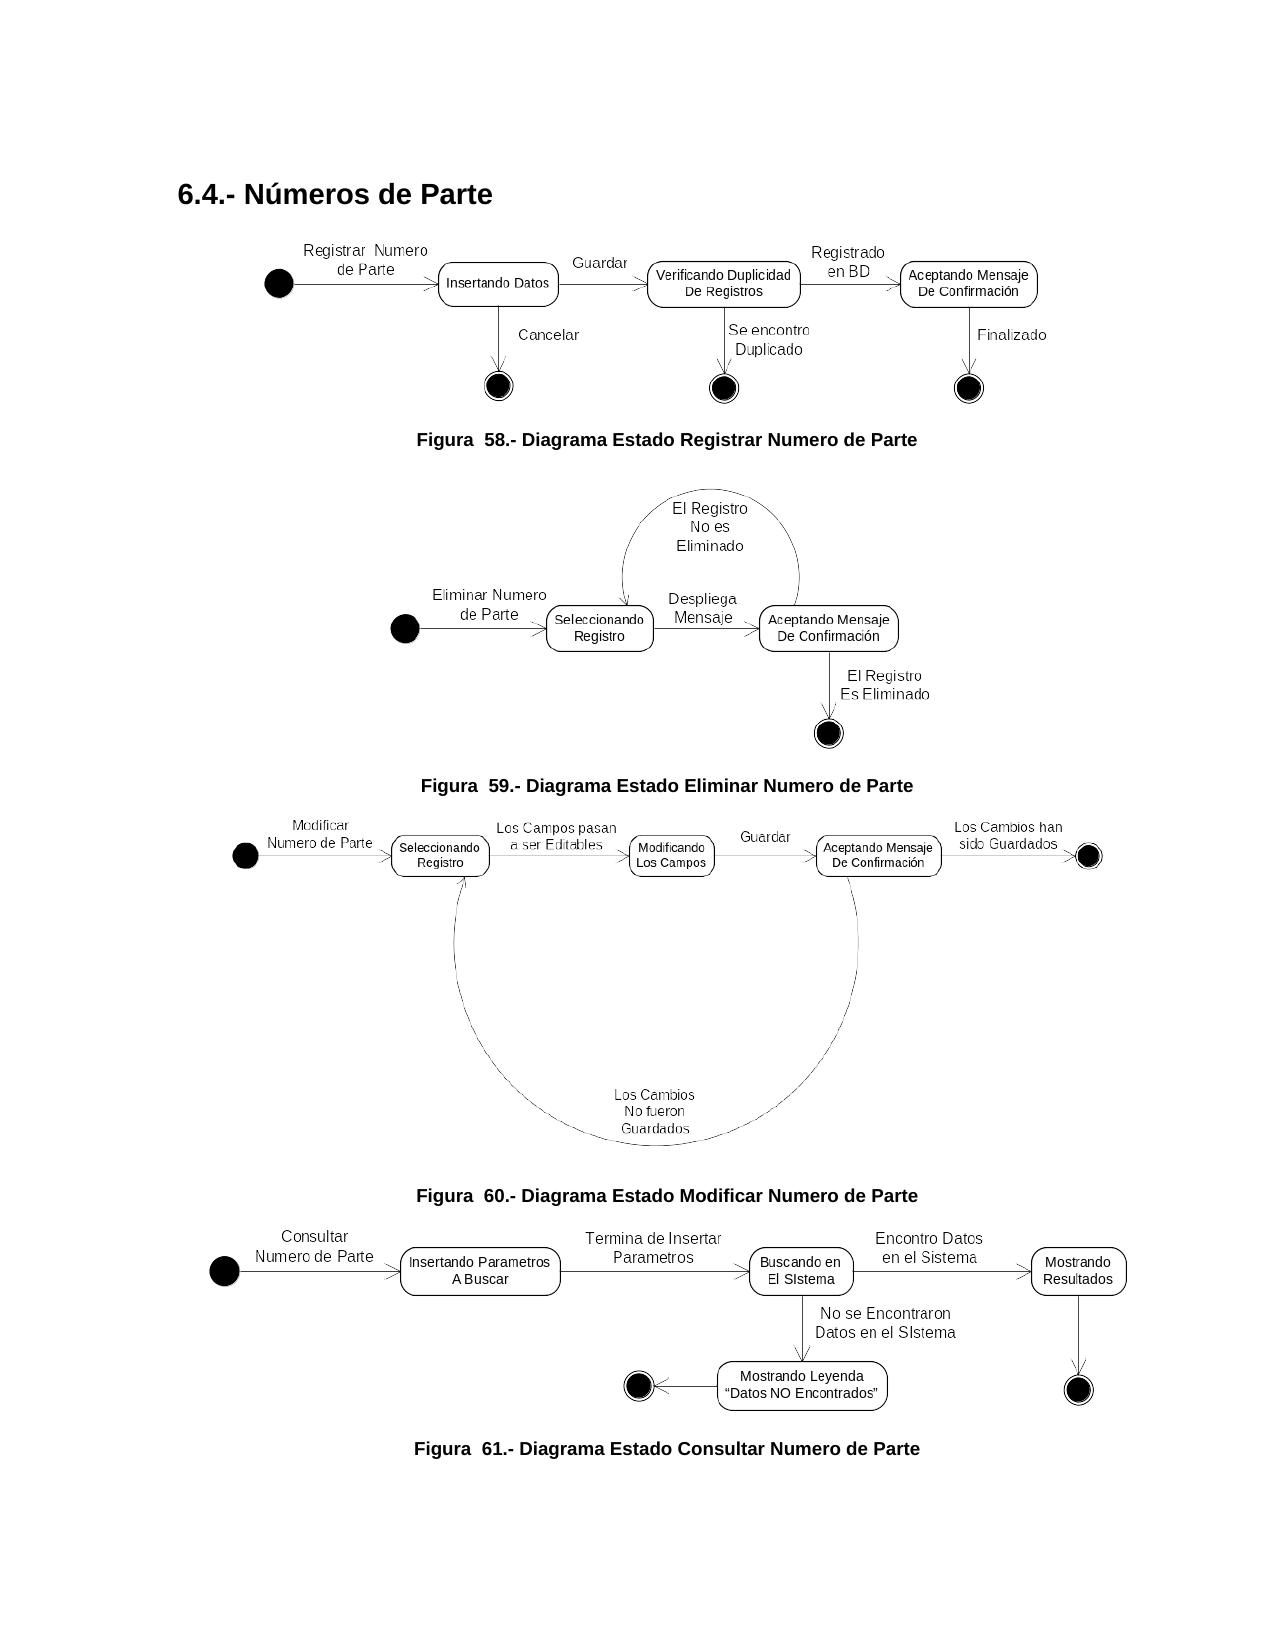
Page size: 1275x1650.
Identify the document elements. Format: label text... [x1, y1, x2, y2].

text Figura 61.- Diagrama Estado Consultar Numero de Parte [177, 1438, 1157, 1459]
text Figura 58.- Diagrama Estado Registrar Numero de Parte [177, 429, 1157, 451]
text Figura 59.- Diagrama Estado Eliminar Numero de Parte [177, 774, 1157, 796]
subtitle 6.4.- Números de Parte [177, 177, 1157, 211]
text Figura 60.- Diagrama Estado Modificar Numero de Parte [177, 1184, 1157, 1206]
